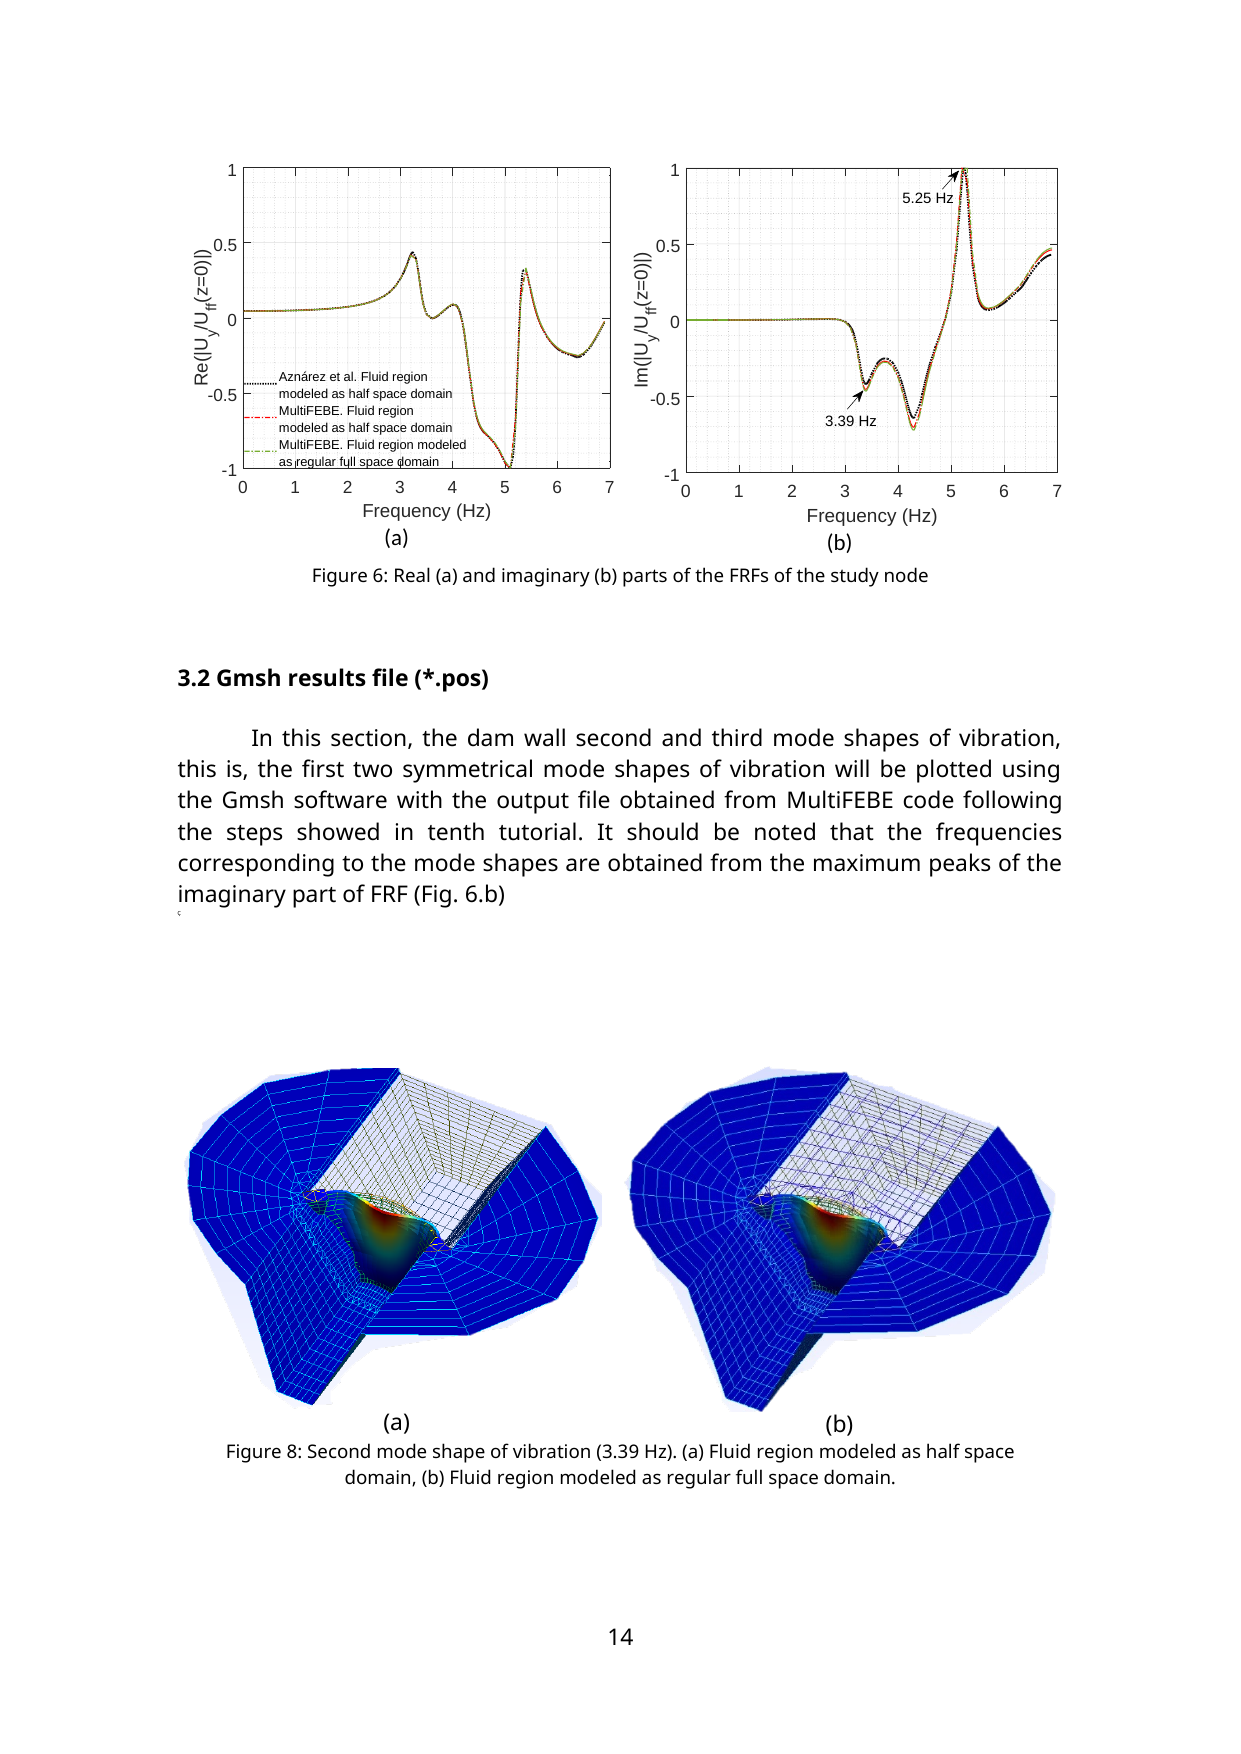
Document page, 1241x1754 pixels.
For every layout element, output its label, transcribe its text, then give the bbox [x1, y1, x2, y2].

table_header (a) [177, 1061, 616, 1438]
text In this section, the dam wall second and third mode shapes of vibration, this is, the first two symmetrical mode shapes of vibration will be plotted using the Gmsh software with the output file obtained from MultiFEBE code following the steps showed in tenth tutorial. It should be noted that the frequencies corresponding to the mode shapes are obtained from the maximum peaks of the imaginary part of FRF (Fig. 6.b) [177, 722, 1063, 909]
table_header (b) [616, 1061, 1063, 1438]
text 3.2 Gmsh results file (*.pos) [177, 662, 1063, 694]
table_cell Figure 8: Second mode shape of vibration (3.39 Hz). (a) Fluid region modeled as half space domain, (b) Fluid region modeled as regular full space domain. [177, 1438, 1063, 1489]
picture [622, 1066, 1056, 1412]
table_cell Figure 6: Real (a) and imaginary (b) parts of the FRFs of the study node [177, 556, 1063, 600]
table_header (b) [616, 148, 1063, 556]
picture [177, 1061, 602, 1410]
table_header (a) [177, 148, 616, 556]
